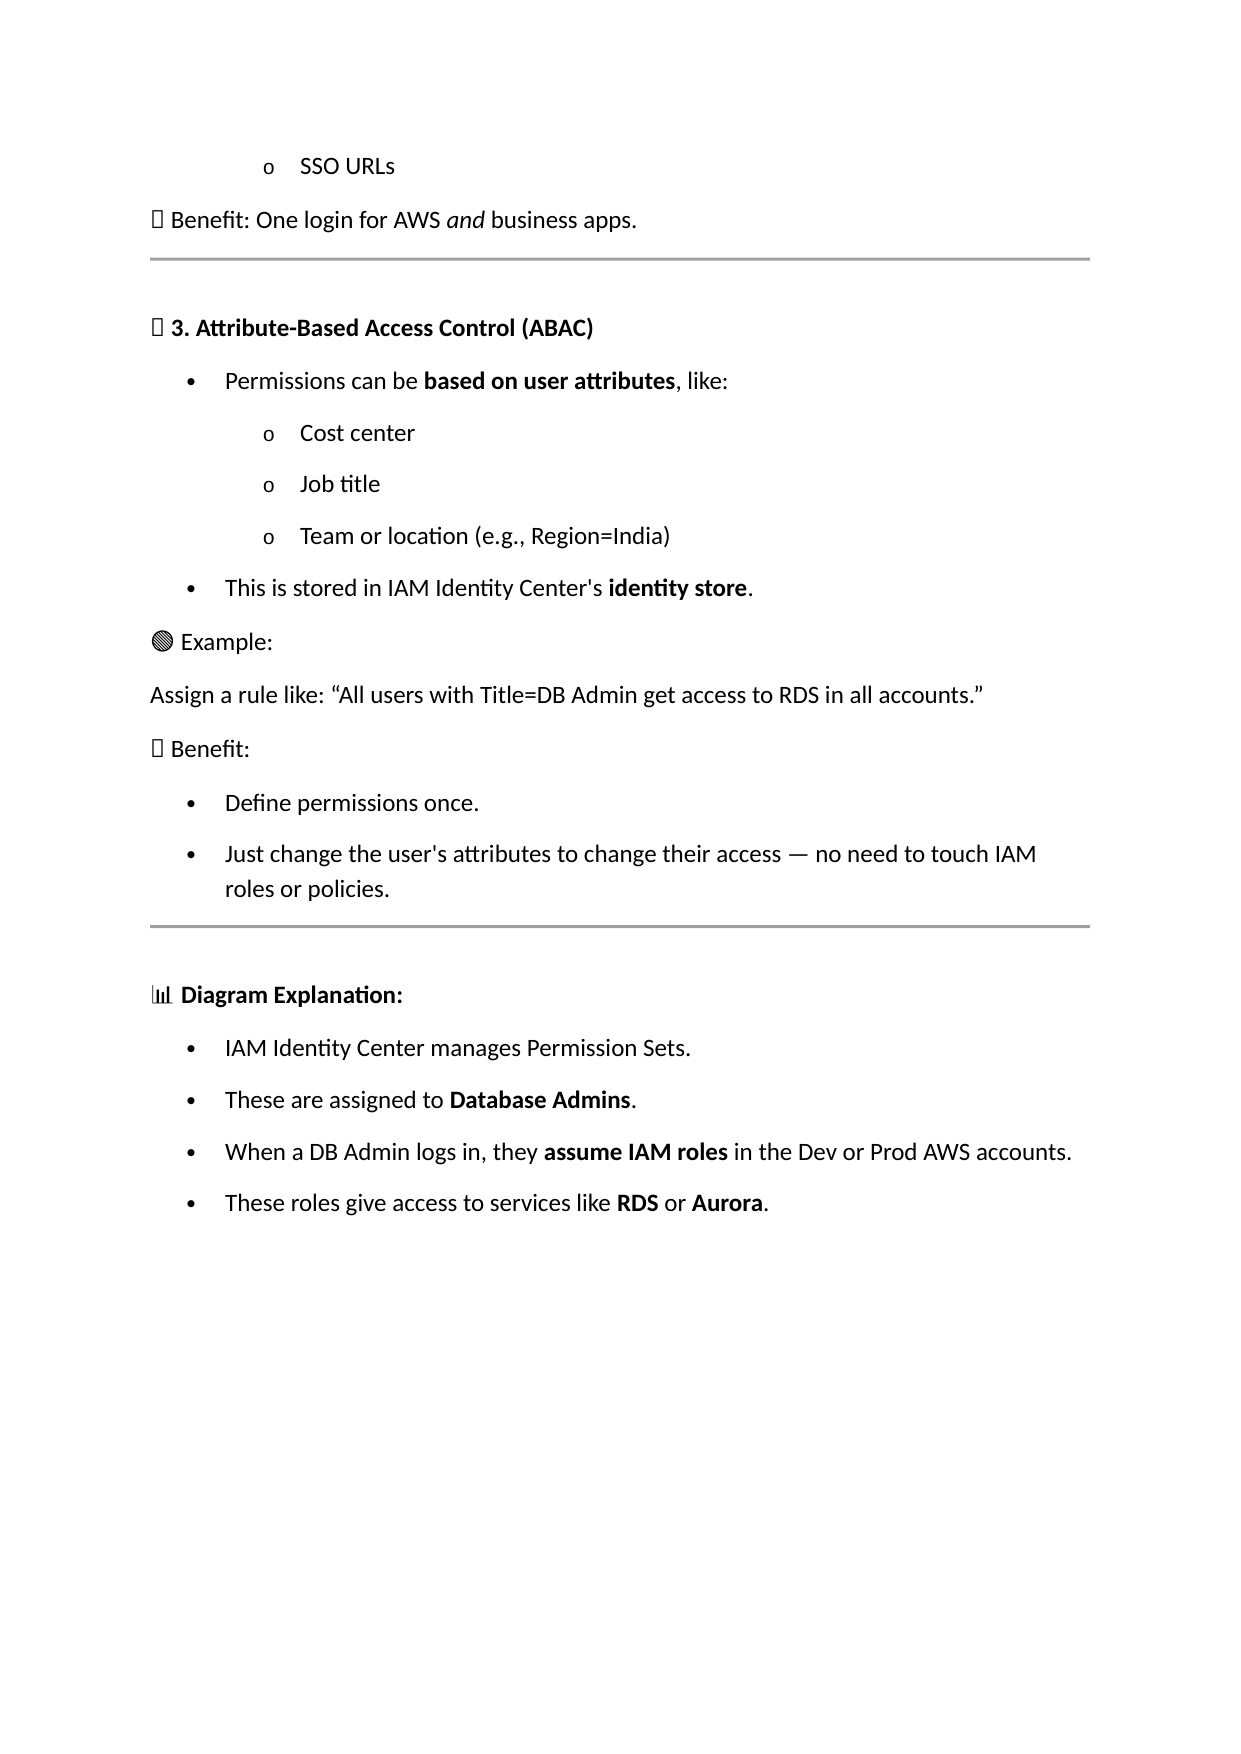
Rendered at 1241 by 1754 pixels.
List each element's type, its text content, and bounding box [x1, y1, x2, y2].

list These are assigned to Database Admins. [187, 1084, 1090, 1115]
list Team or location (e.g., Region=India) [262, 520, 1090, 551]
list Permissions can be based on user attributes, like: [187, 365, 1090, 396]
list SSO URLs [262, 150, 1090, 181]
text ✅ Benefit: One login for AWS and business apps. [150, 202, 1090, 236]
list Cost center [262, 417, 1090, 447]
text Assign a rule like: “All users with Title=DB Admin get access to RDS in all accounts.” [150, 679, 1090, 710]
text 🟢 Example: [150, 623, 1090, 657]
list This is stored in IAM Identity Center's identity store. [187, 572, 1090, 602]
list Job title [262, 468, 1090, 499]
text ✅ Benefit: [150, 731, 1090, 765]
list IAM Identity Center manages Permission Sets. [187, 1032, 1090, 1063]
list These roles give access to services like RDS or Aurora. [187, 1187, 1090, 1218]
text 🧬 3. Attribute-Based Access Control (ABAC) [150, 309, 1090, 343]
list Just change the user's attributes to change their access — no need to touch IAM roles or policies. [187, 838, 1090, 904]
list When a DB Admin logs in, they assume IAM roles in the Dev or Prod AWS accounts. [187, 1136, 1090, 1166]
text 📊 Diagram Explanation: [150, 977, 1090, 1011]
list Define permissions once. [187, 787, 1090, 817]
